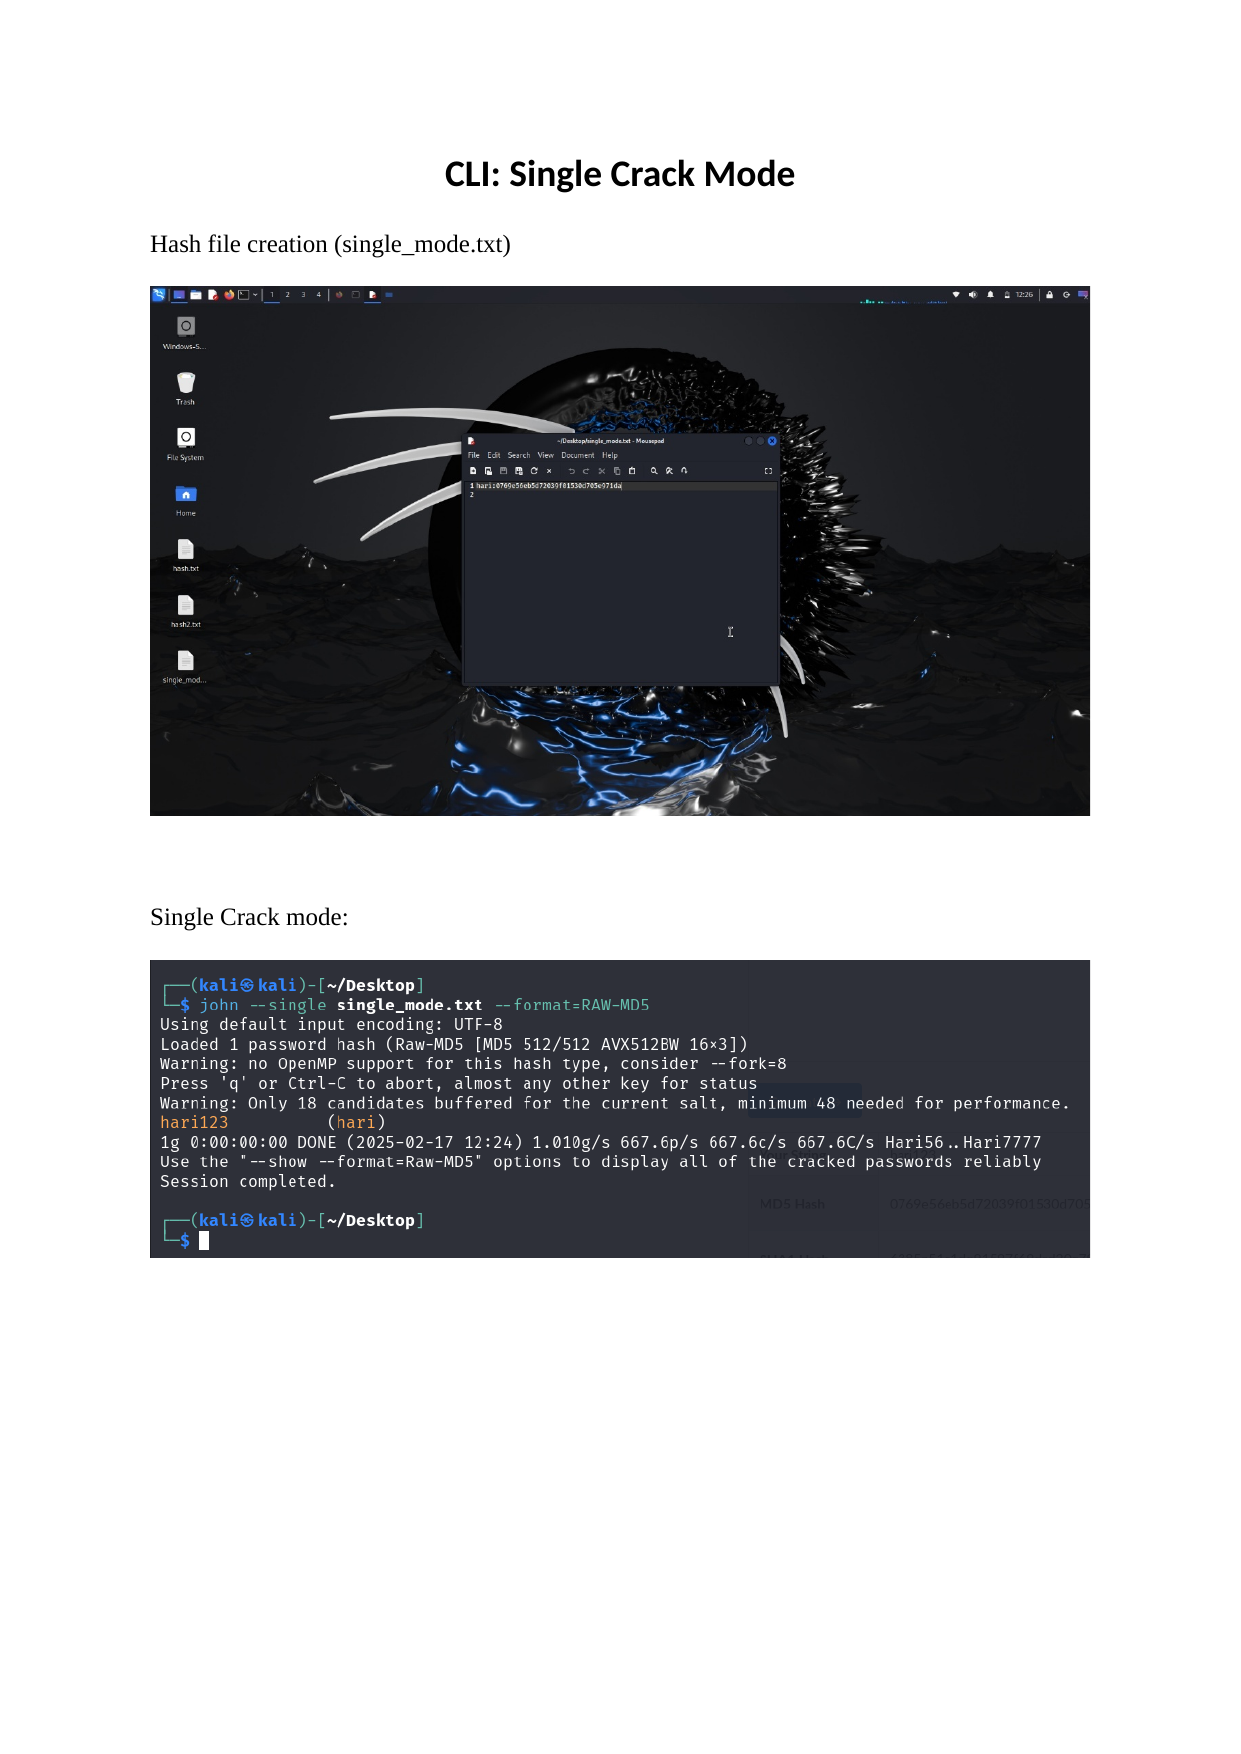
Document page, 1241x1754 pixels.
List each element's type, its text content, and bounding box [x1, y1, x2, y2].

text CLI: Single Crack Mode [150, 150, 1090, 196]
text Single Crack mode: [150, 902, 1090, 931]
picture [150, 286, 1091, 816]
picture [150, 960, 1091, 1258]
text Hash file creation (single_mode.txt) [150, 229, 1090, 257]
